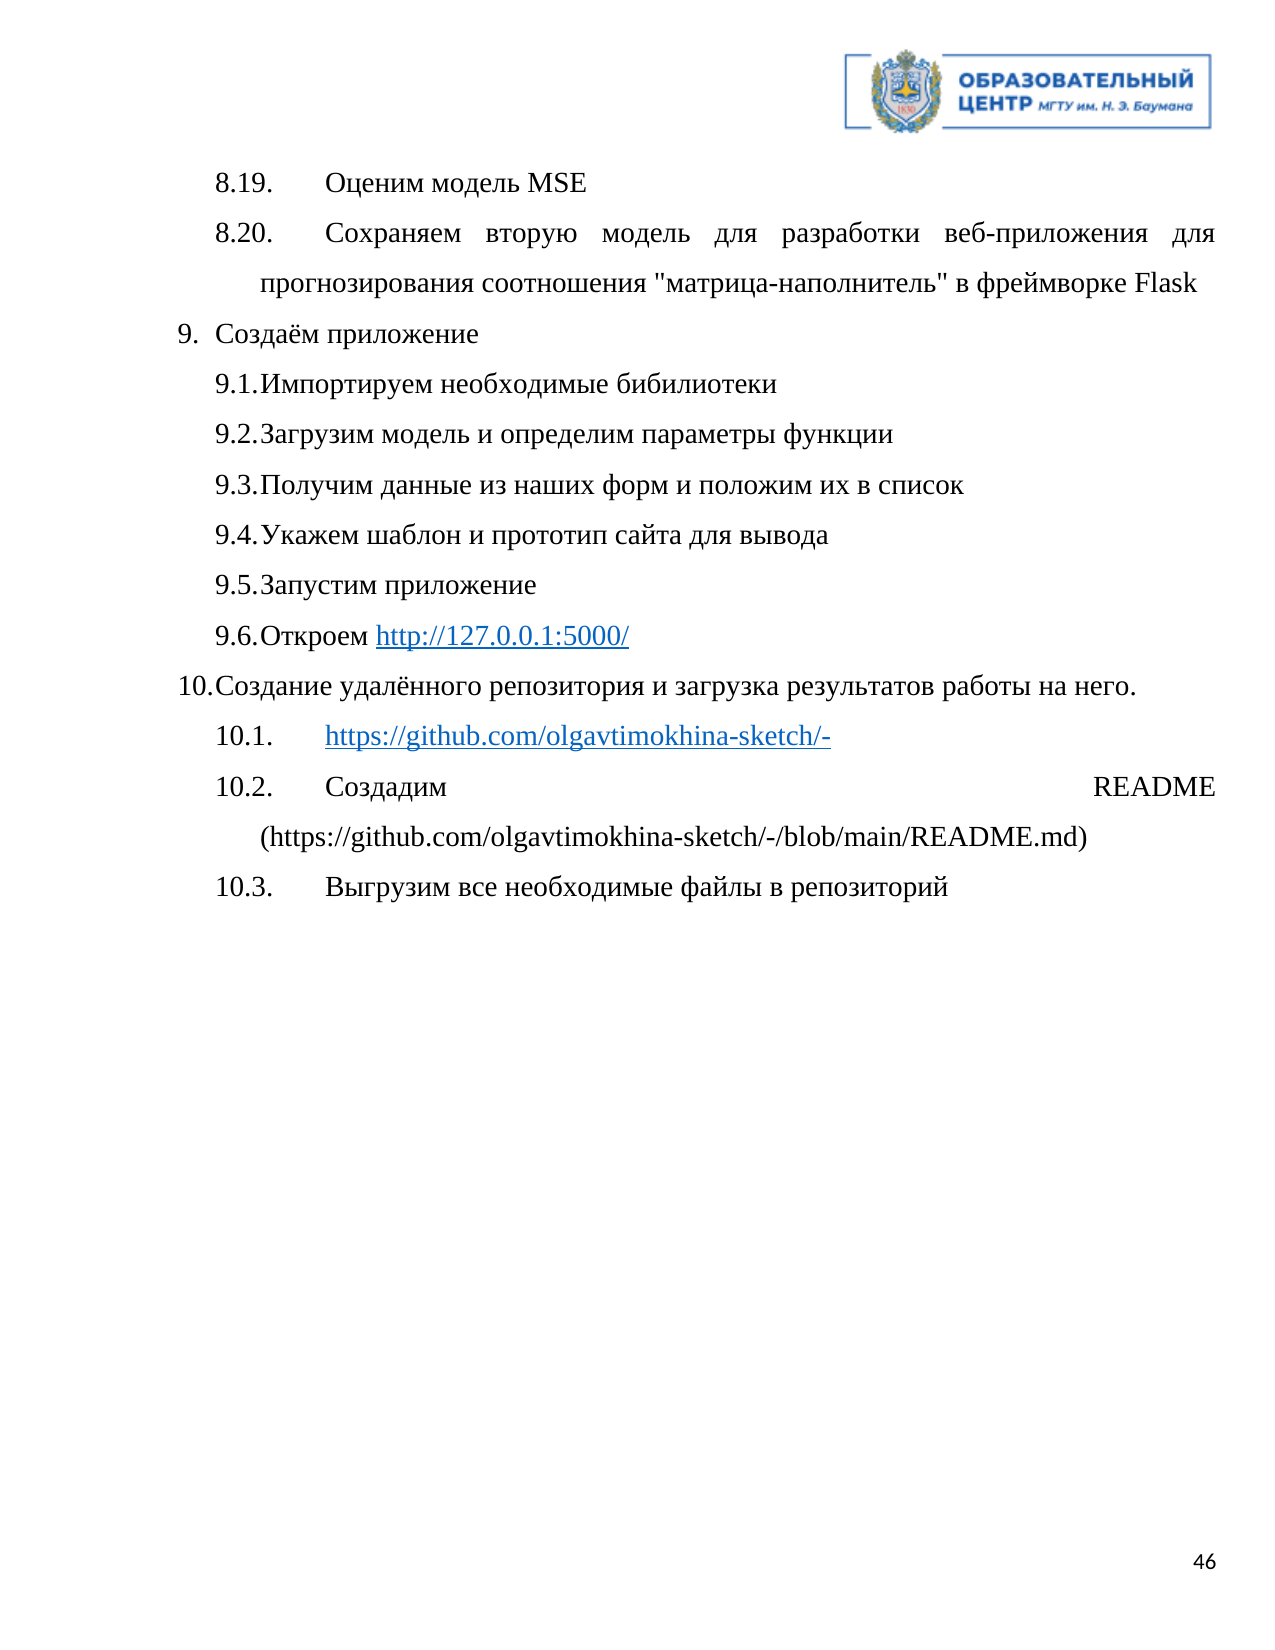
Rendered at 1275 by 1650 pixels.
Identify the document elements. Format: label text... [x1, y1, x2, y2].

list Создание удалённого репозитория и загрузка результатов работы на него. [177, 668, 1216, 702]
list Выгрузим все необходимые файлы в репозиторий [215, 869, 1216, 903]
list Создаём приложение [177, 316, 1216, 349]
list Оценим модель MSE [215, 118, 1216, 198]
list Загрузим модель и определим параметры функции [215, 417, 1216, 450]
list Создадим README (https://github.com/olgavtimokhina-sketch/-/blob/main/README.md) [215, 769, 1216, 853]
list Откроем http://127.0.0.1:5000/ [215, 618, 1216, 651]
list Запустим приложение [215, 567, 1216, 601]
picture [814, 26, 1262, 149]
list Импортируем необходимые бибилиотеки [215, 366, 1216, 400]
list Получим данные из наших форм и положим их в список [215, 467, 1216, 500]
list Укажем шаблон и прототип сайта для вывода [215, 517, 1216, 551]
list Сохраняем вторую модель для разработки веб-приложения для прогнозирования соотношения "матрица-наполнитель" в фреймворке Flask [215, 215, 1216, 299]
list https://github.com/olgavtimokhina-sketch/- [215, 718, 1216, 752]
